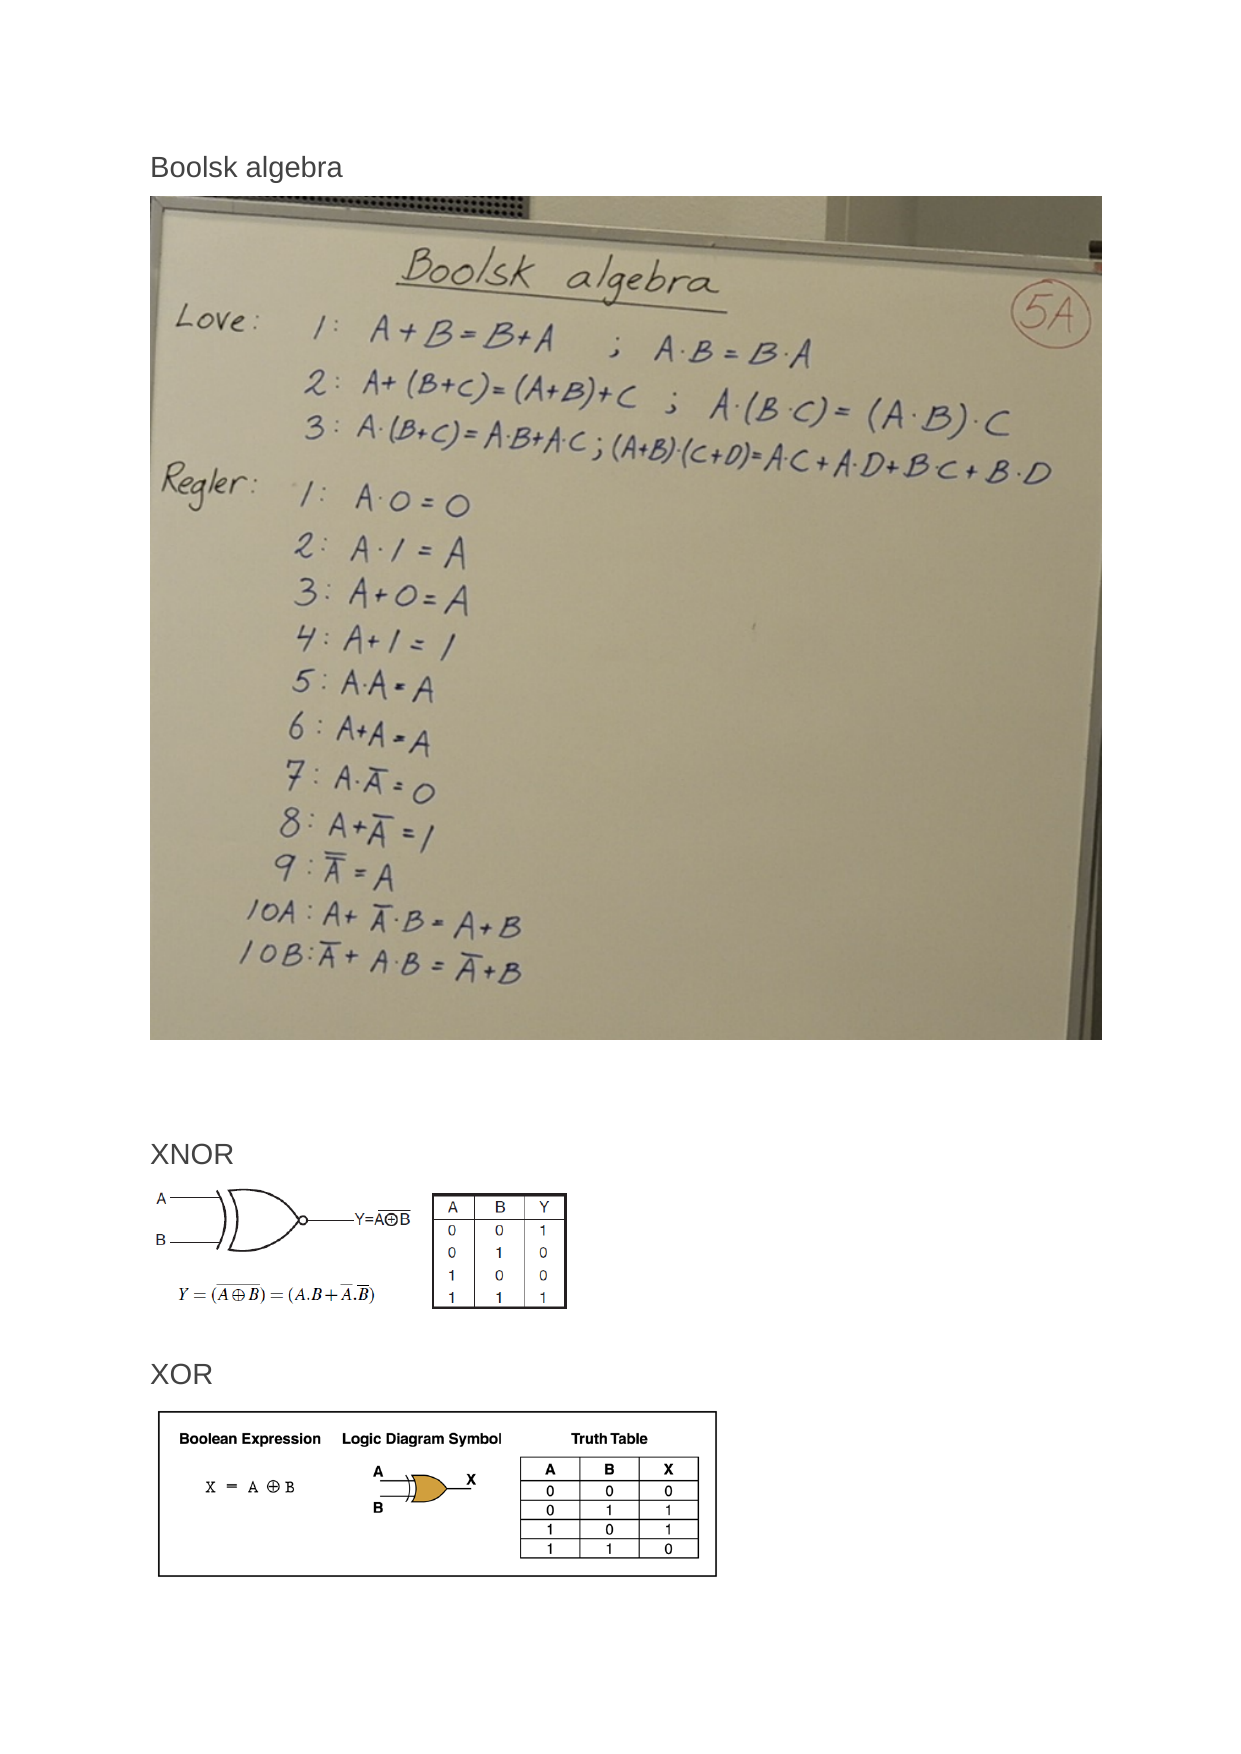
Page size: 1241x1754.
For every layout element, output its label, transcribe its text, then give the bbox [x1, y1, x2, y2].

subtitle XNOR [150, 1137, 1090, 1170]
subtitle Boolsk algebra [150, 150, 1090, 183]
subtitle XOR [150, 1357, 1090, 1390]
picture [150, 1403, 718, 1579]
picture [150, 1183, 575, 1320]
picture [150, 196, 1102, 1040]
